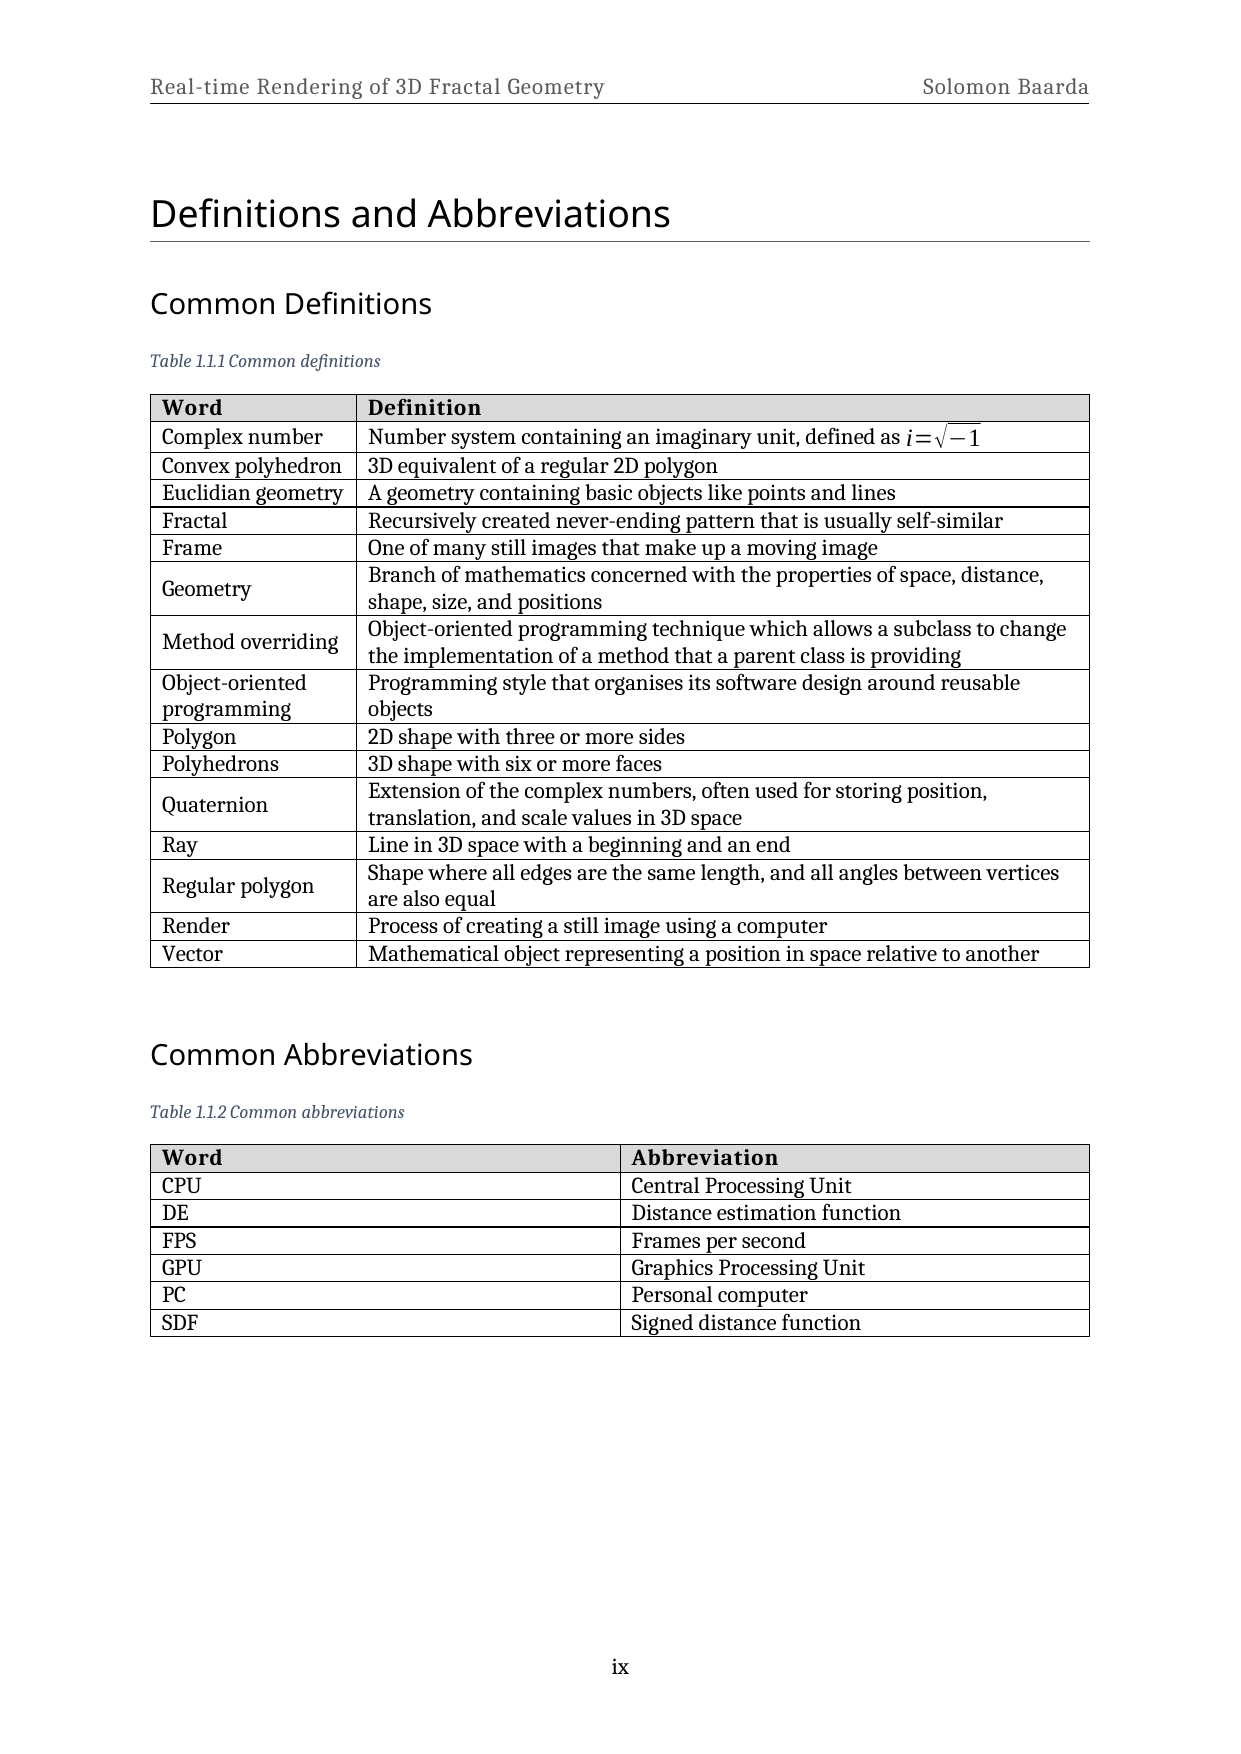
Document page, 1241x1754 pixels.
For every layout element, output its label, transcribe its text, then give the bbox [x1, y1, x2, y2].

table_cell 3D equivalent of a regular 2D polygon [357, 453, 1089, 479]
table_cell SDF [151, 1310, 620, 1336]
table_cell Programming style that organises its software design around reusable objects [357, 670, 1089, 722]
subtitle Definitions and Abbreviations [150, 187, 1090, 241]
table_cell Polygon [151, 724, 356, 750]
table_cell Ray [151, 832, 356, 858]
table_cell Polyhedrons [151, 751, 356, 777]
table_cell Line in 3D space with a beginning and an end [357, 832, 1089, 858]
table_header Word [151, 395, 356, 421]
table_cell Branch of mathematics concerned with the properties of space, distance, shape, size, and positions [357, 562, 1089, 615]
table_cell 2D shape with three or more sides [357, 724, 1089, 750]
table_cell Process of creating a still image using a computer [357, 913, 1089, 939]
table_cell Complex number [151, 422, 356, 452]
table_cell A geometry containing basic objects like points and lines [357, 480, 1089, 506]
table_cell Recursively created never-ending pattern that is usually self-similar [357, 508, 1089, 534]
table_header Definition [357, 395, 1089, 421]
table_cell Distance estimation function [621, 1200, 1089, 1226]
table_cell GPU [151, 1255, 620, 1281]
table_header Abbreviation [621, 1145, 1089, 1172]
table_cell CPU [151, 1173, 620, 1199]
table_cell Signed distance function [621, 1310, 1089, 1336]
table_cell Method overriding [151, 616, 356, 669]
table_cell Render [151, 913, 356, 939]
table_cell Regular polygon [151, 860, 356, 912]
table_cell Object-oriented programming technique which allows a subclass to change the implementation of a method that a parent class is providing [357, 616, 1089, 669]
table_cell Extension of the complex numbers, often used for storing position, translation, and scale values in 3D space [357, 778, 1089, 831]
table_cell Vector [151, 941, 356, 967]
table_cell Personal computer [621, 1282, 1089, 1308]
table_cell Number system containing an imaginary unit, defined as [357, 422, 1089, 452]
table_cell Frames per second [621, 1228, 1089, 1254]
table_cell FPS [151, 1228, 620, 1254]
subtitle Common Abbreviations [150, 1034, 1090, 1074]
table_cell Frame [151, 535, 356, 561]
table_header Word [151, 1145, 620, 1172]
table_cell Euclidian geometry [151, 480, 356, 506]
table_cell Geometry [151, 562, 356, 615]
table_cell Fractal [151, 508, 356, 534]
table_cell Object-oriented programming [151, 670, 356, 722]
table_cell Quaternion [151, 778, 356, 831]
table_cell 3D shape with six or more faces [357, 751, 1089, 777]
table_cell Convex polyhedron [151, 453, 356, 479]
table_cell Graphics Processing Unit [621, 1255, 1089, 1281]
table_cell Mathematical object representing a position in space relative to another [357, 941, 1089, 967]
subtitle Common Definitions [150, 283, 1090, 323]
table_cell DE [151, 1200, 620, 1226]
table_cell Shape where all edges are the same length, and all angles between vertices are also equal [357, 860, 1089, 912]
table_cell Central Processing Unit [621, 1173, 1089, 1199]
table_cell One of many still images that make up a moving image [357, 535, 1089, 561]
table_cell PC [151, 1282, 620, 1308]
